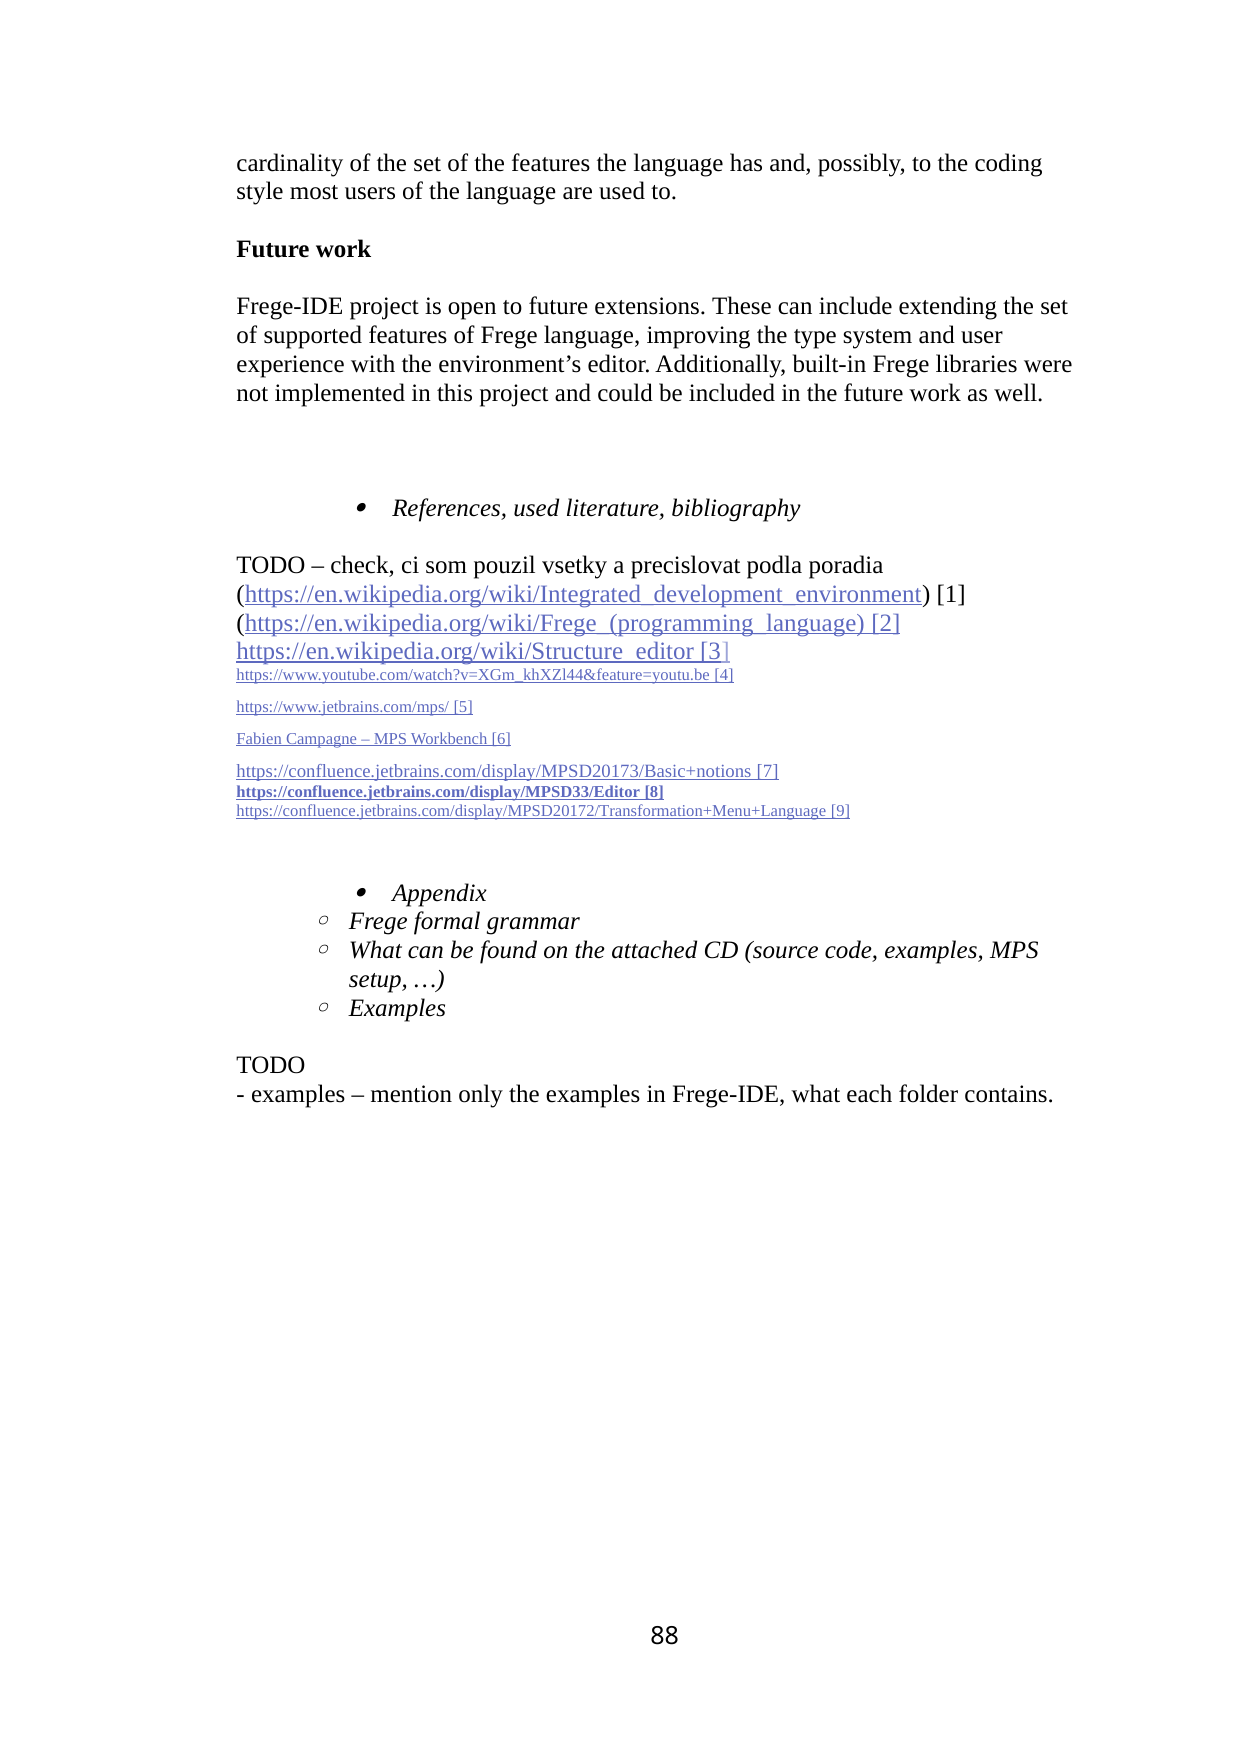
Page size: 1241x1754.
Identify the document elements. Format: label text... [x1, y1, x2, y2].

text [236, 148, 1092, 205]
list Frege formal grammar [311, 906, 1092, 935]
text https://confluence.jetbrains.com/display/MPSD33/Editor [8] [236, 782, 1092, 801]
text https://confluence.jetbrains.com/display/MPSD20172/Transformation+Menu+Language [9] [236, 801, 1092, 820]
list Examples [311, 993, 1092, 1021]
text TODO [236, 1050, 1092, 1079]
text https://en.wikipedia.org/wiki/Structure_editor [3] [236, 636, 1092, 665]
text https://www.jetbrains.com/mps/ [5] [236, 697, 1092, 716]
text https://confluence.jetbrains.com/display/MPSD20173/Basic+notions [7] [236, 760, 1092, 782]
text - examples – mention only the examples in Frege-IDE, what each folder contains. [236, 1079, 1092, 1108]
text Fabien Campagne – MPS Workbench [6] [236, 728, 1092, 748]
text https://www.youtube.com/watch?v=XGm_khXZl44&feature=youtu.be [4] [236, 665, 1092, 684]
list Appendix [354, 878, 1092, 906]
text (https://en.wikipedia.org/wiki/Integrated_development_environment) [1] [236, 579, 1092, 608]
text Future work [236, 234, 1092, 263]
text (https://en.wikipedia.org/wiki/Frege_(programming_language) [2] [236, 608, 1092, 636]
list What can be found on the attached CD (source code, examples, MPS setup, …) [311, 935, 1092, 993]
text Frege-IDE project is open to future extensions. These can include extending the set of supported features of Frege language, improving the type system and user experience with the environment’s editor. Additionally, built-in Frege libraries were not implemented in this project and could be included in the future work as well. [236, 291, 1092, 406]
text TODO – check, ci som pouzil vsetky a precislovat podla poradia [236, 550, 1092, 579]
list References, used literature, bibliography [354, 493, 1092, 521]
